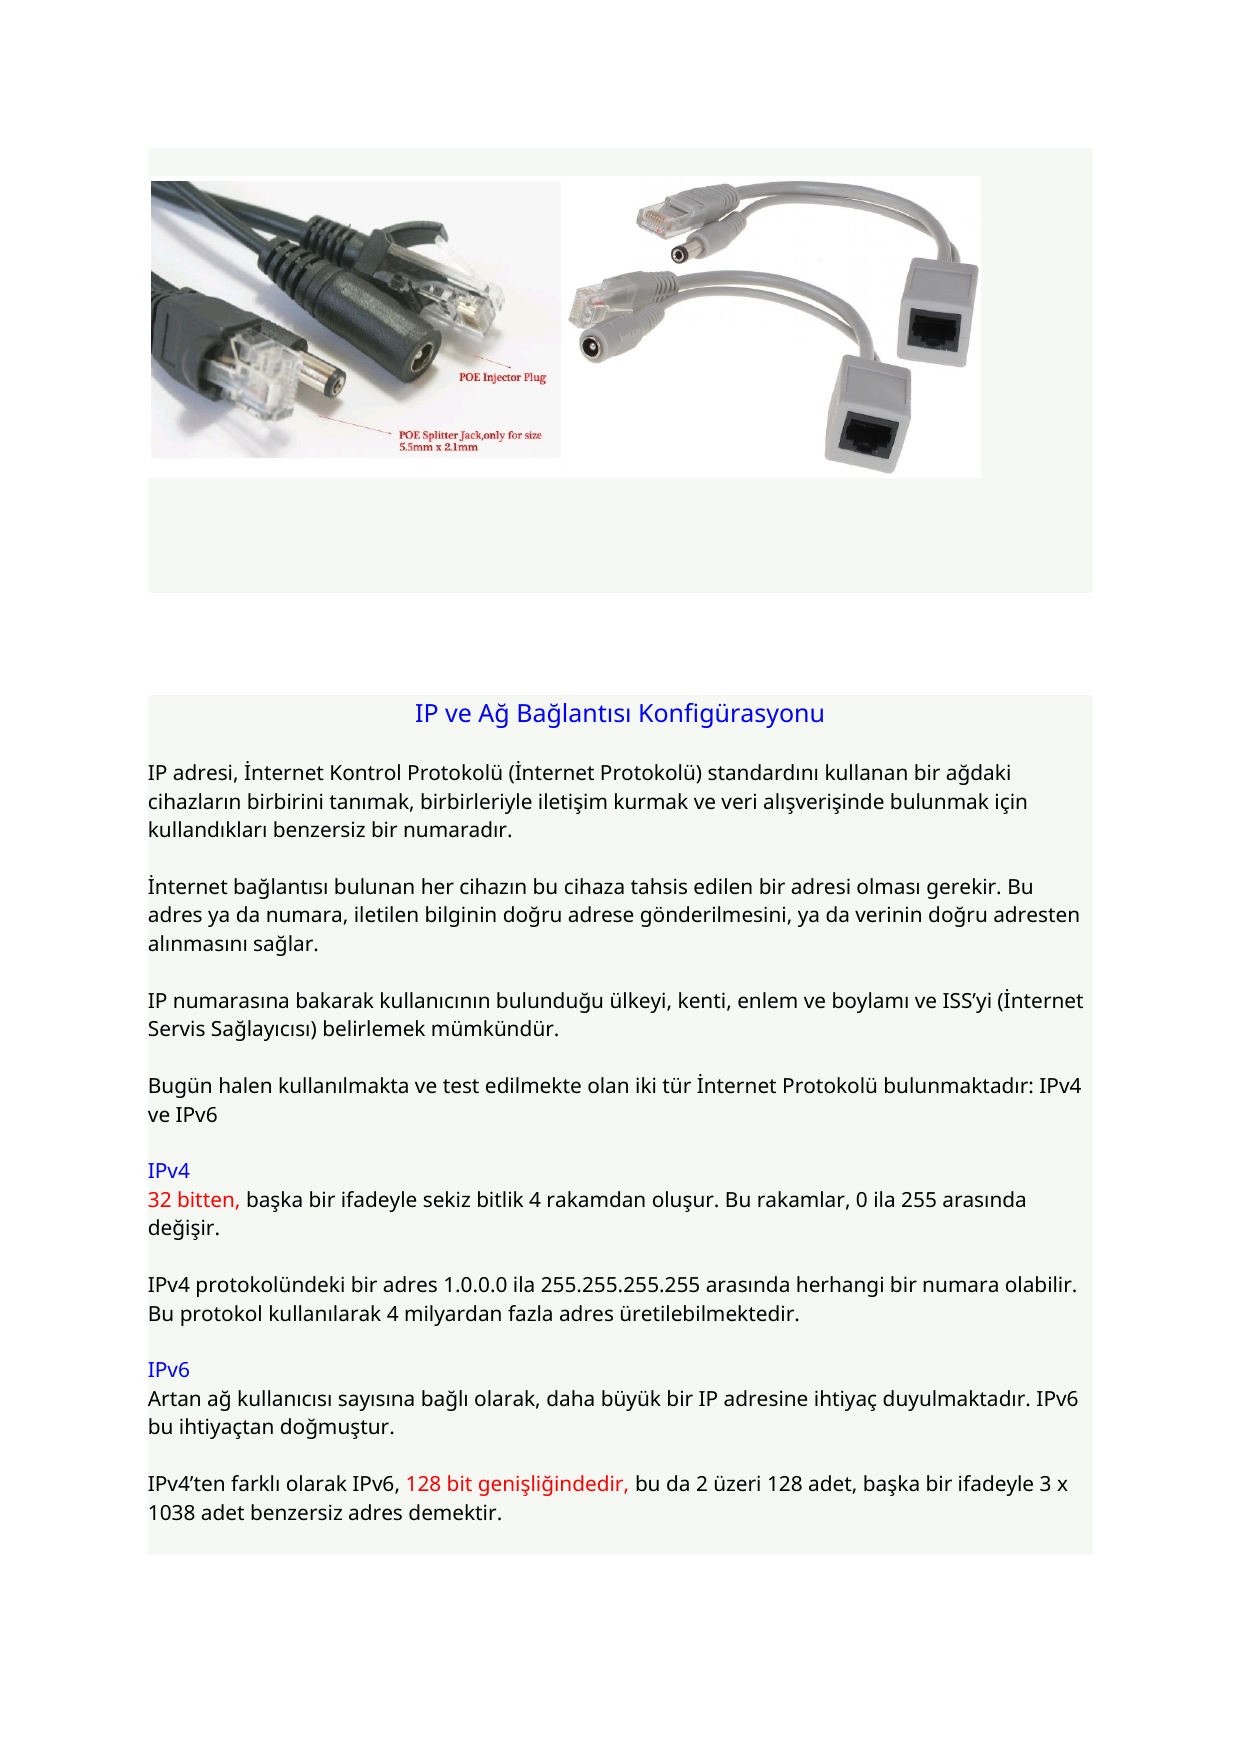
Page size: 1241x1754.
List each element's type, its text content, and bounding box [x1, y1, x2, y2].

picture [147, 176, 982, 478]
text IP ve Ağ Bağlantısı Konfigürasyonu [148, 695, 1093, 729]
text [148, 758, 1093, 1555]
